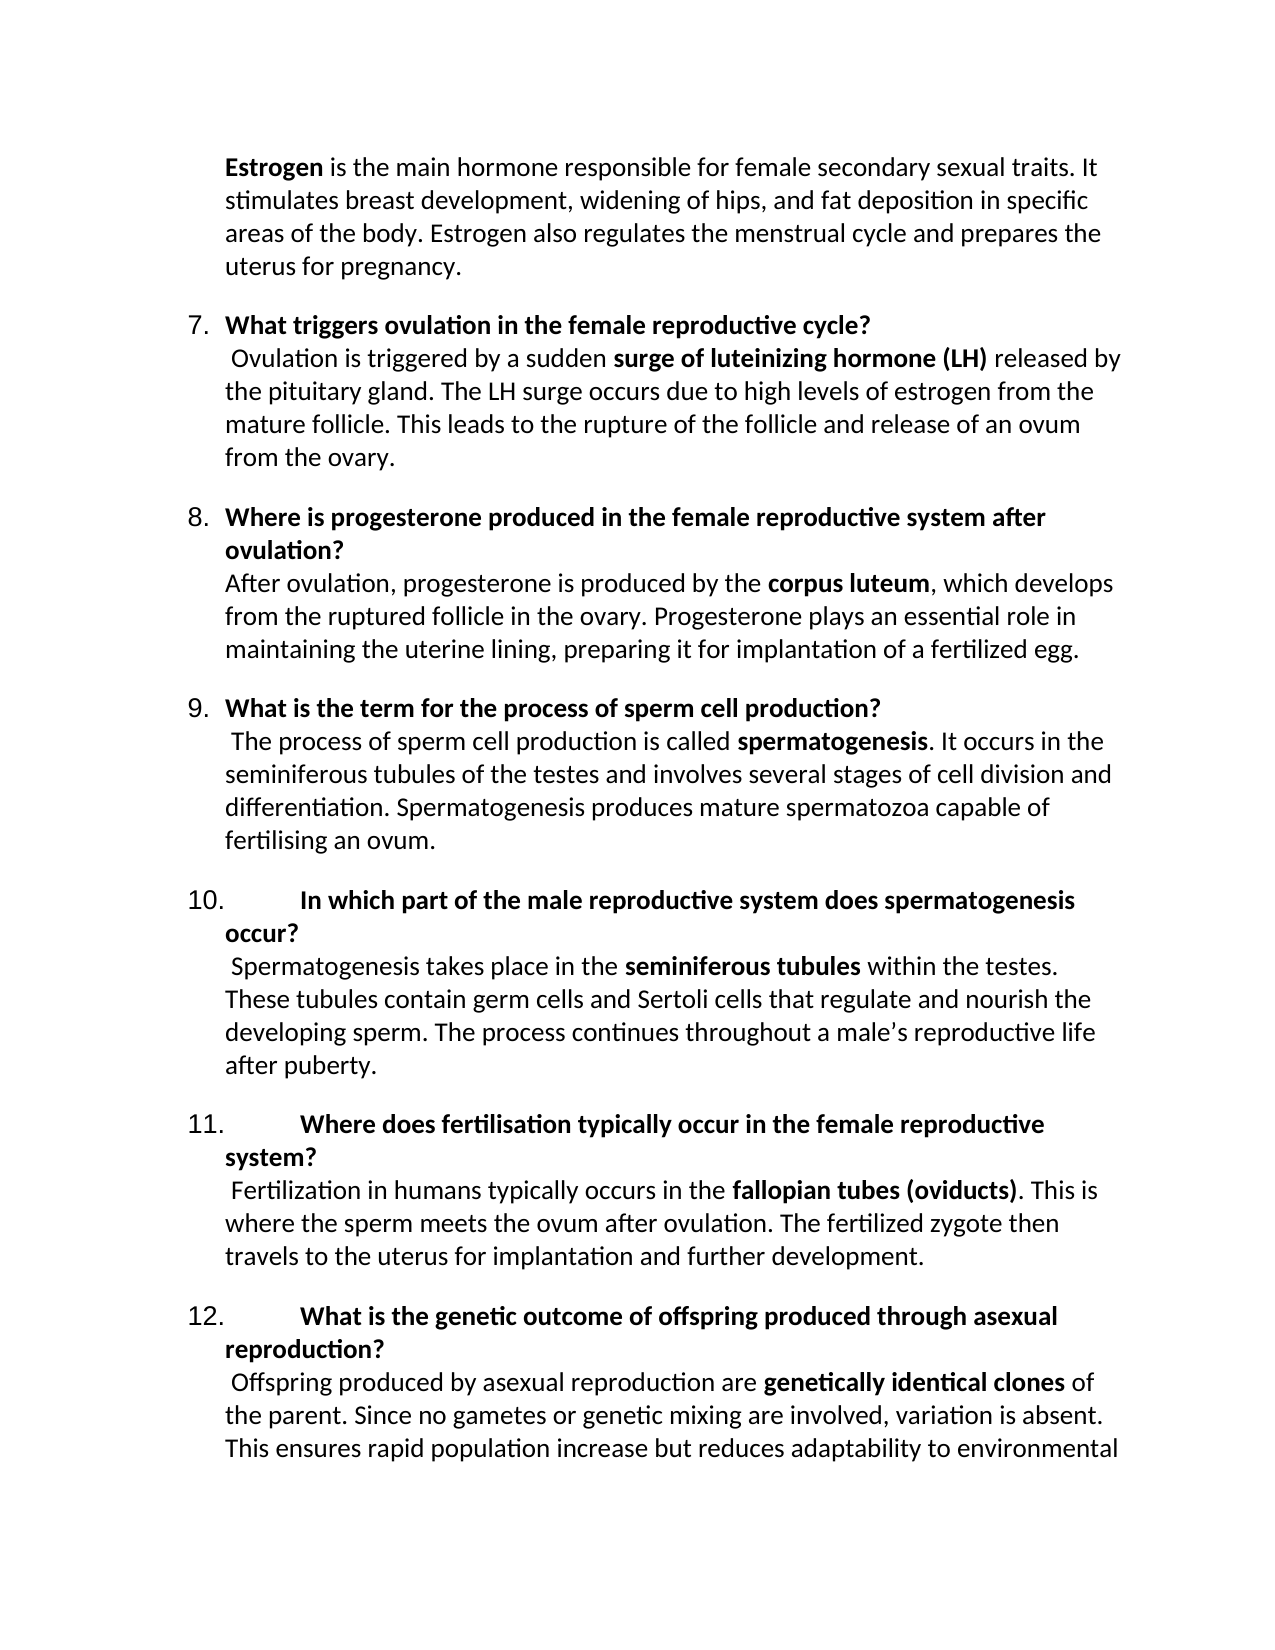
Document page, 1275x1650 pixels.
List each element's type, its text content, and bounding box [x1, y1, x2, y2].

list In which part of the male reproductive system does spermatogenesis occur? Spermatogenesis takes place in the seminiferous tubules within the testes. These tubules contain germ cells and Sertoli cells that regulate and nourish the developing sperm. The process continues throughout a male’s reproductive life after puberty. [187, 883, 1125, 1107]
list Where does fertilisation typically occur in the female reproductive system? Fertilization in humans typically occurs in the fallopian tubes (oviducts). This is where the sperm meets the ovum after ovulation. The fertilized zygote then travels to the uterus for implantation and further development. [187, 1107, 1125, 1299]
list Where is progesterone produced in the female reproductive system after ovulation? After ovulation, progesterone is produced by the corpus luteum, which develops from the ruptured follicle in the ovary. Progesterone plays an essential role in maintaining the uterine lining, preparing it for implantation of a fertilized egg. [187, 500, 1125, 691]
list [187, 150, 1125, 308]
list What is the term for the process of sperm cell production? The process of sperm cell production is called spermatogenesis. It occurs in the seminiferous tubules of the testes and involves several stages of cell division and differentiation. Spermatogenesis produces mature spermatozoa capable of fertilising an ovum. [187, 691, 1125, 883]
list What triggers ovulation in the female reproductive cycle? Ovulation is triggered by a sudden surge of luteinizing hormone (LH) released by the pituitary gland. The LH surge occurs due to high levels of estrogen from the mature follicle. This leads to the rupture of the follicle and release of an ovum from the ovary. [187, 308, 1125, 500]
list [187, 1299, 1125, 1464]
